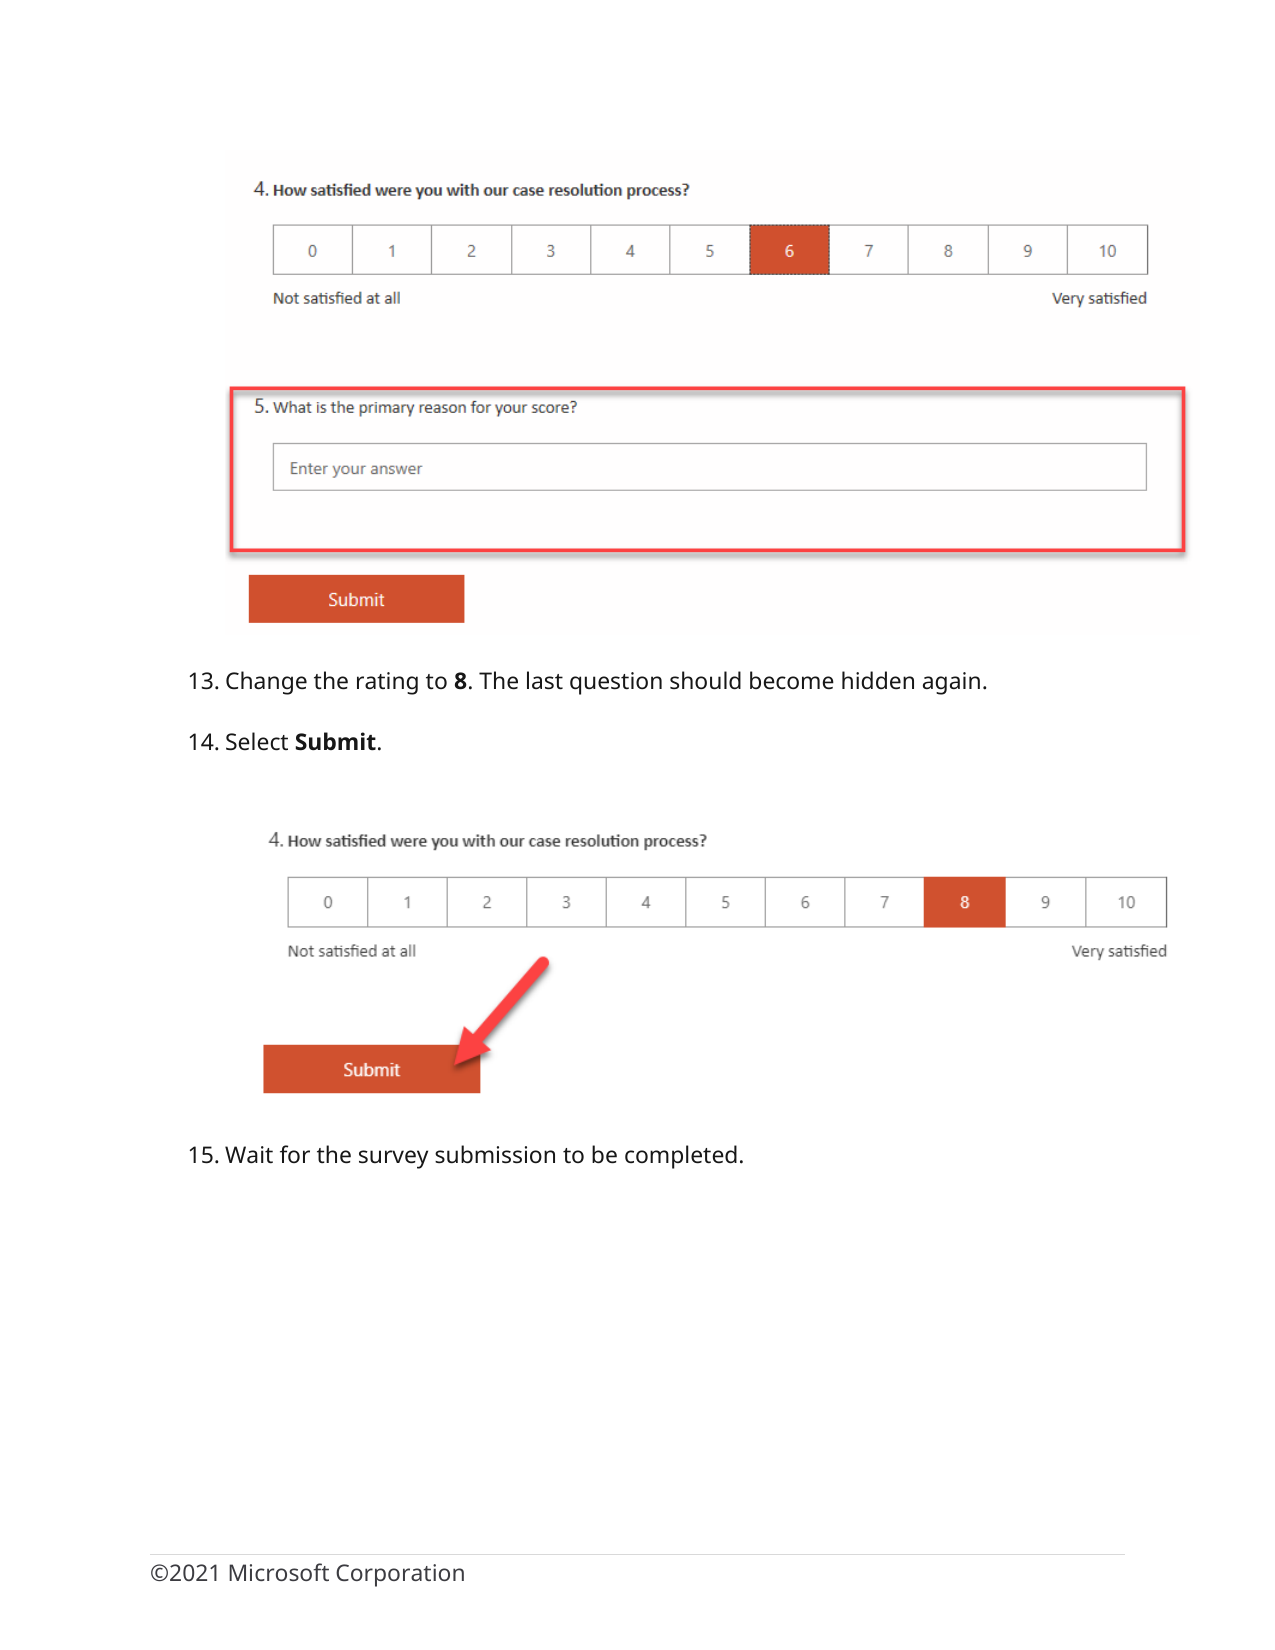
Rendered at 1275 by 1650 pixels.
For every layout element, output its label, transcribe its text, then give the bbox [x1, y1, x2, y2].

list Change the rating to 8. The last question should become hidden again. [187, 665, 1125, 696]
picture [225, 785, 1200, 1109]
picture [225, 150, 1200, 635]
list Wait for the survey submission to be completed. [187, 1139, 1125, 1170]
list Select Submit. [187, 725, 1125, 757]
